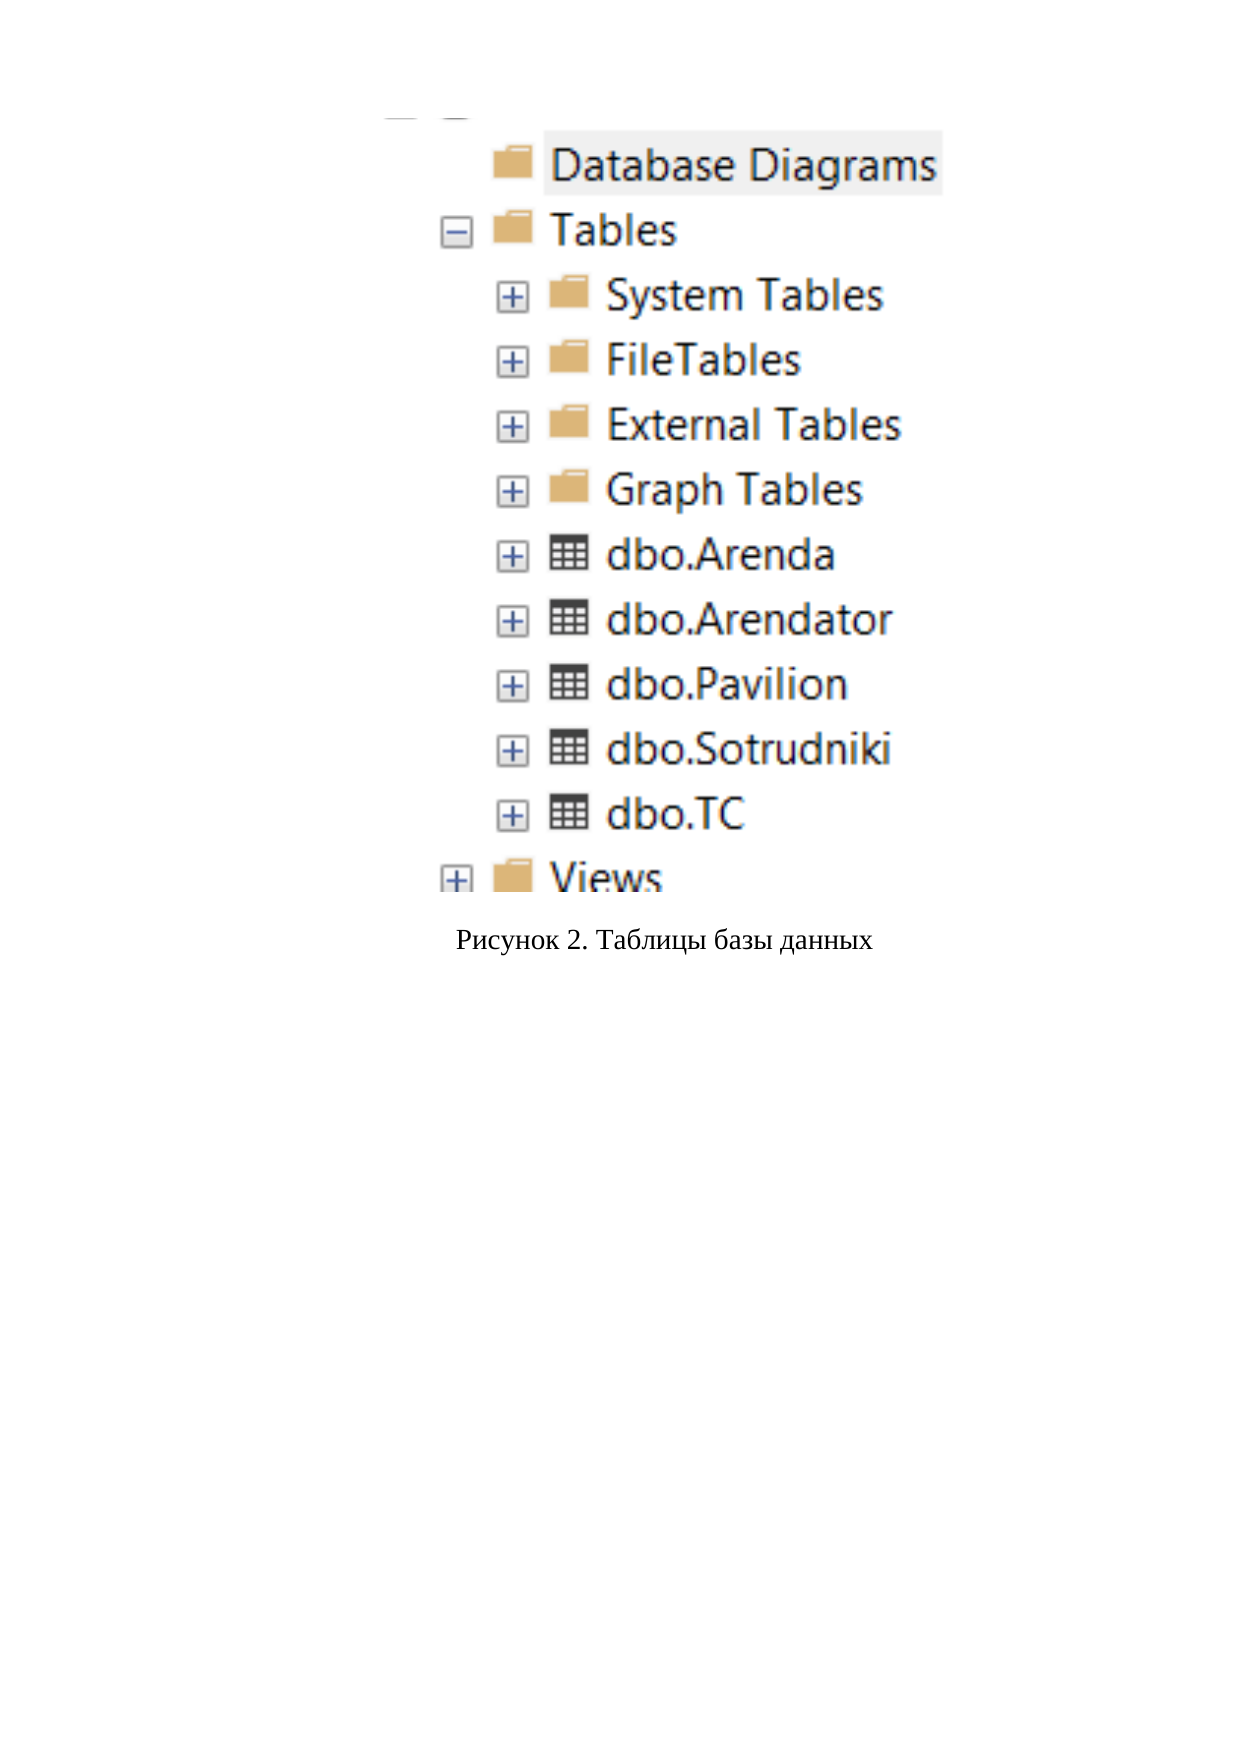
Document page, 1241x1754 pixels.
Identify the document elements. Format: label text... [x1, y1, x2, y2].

text Рисунок 2. Таблицы базы данных [177, 922, 1152, 956]
picture [291, 118, 1038, 892]
